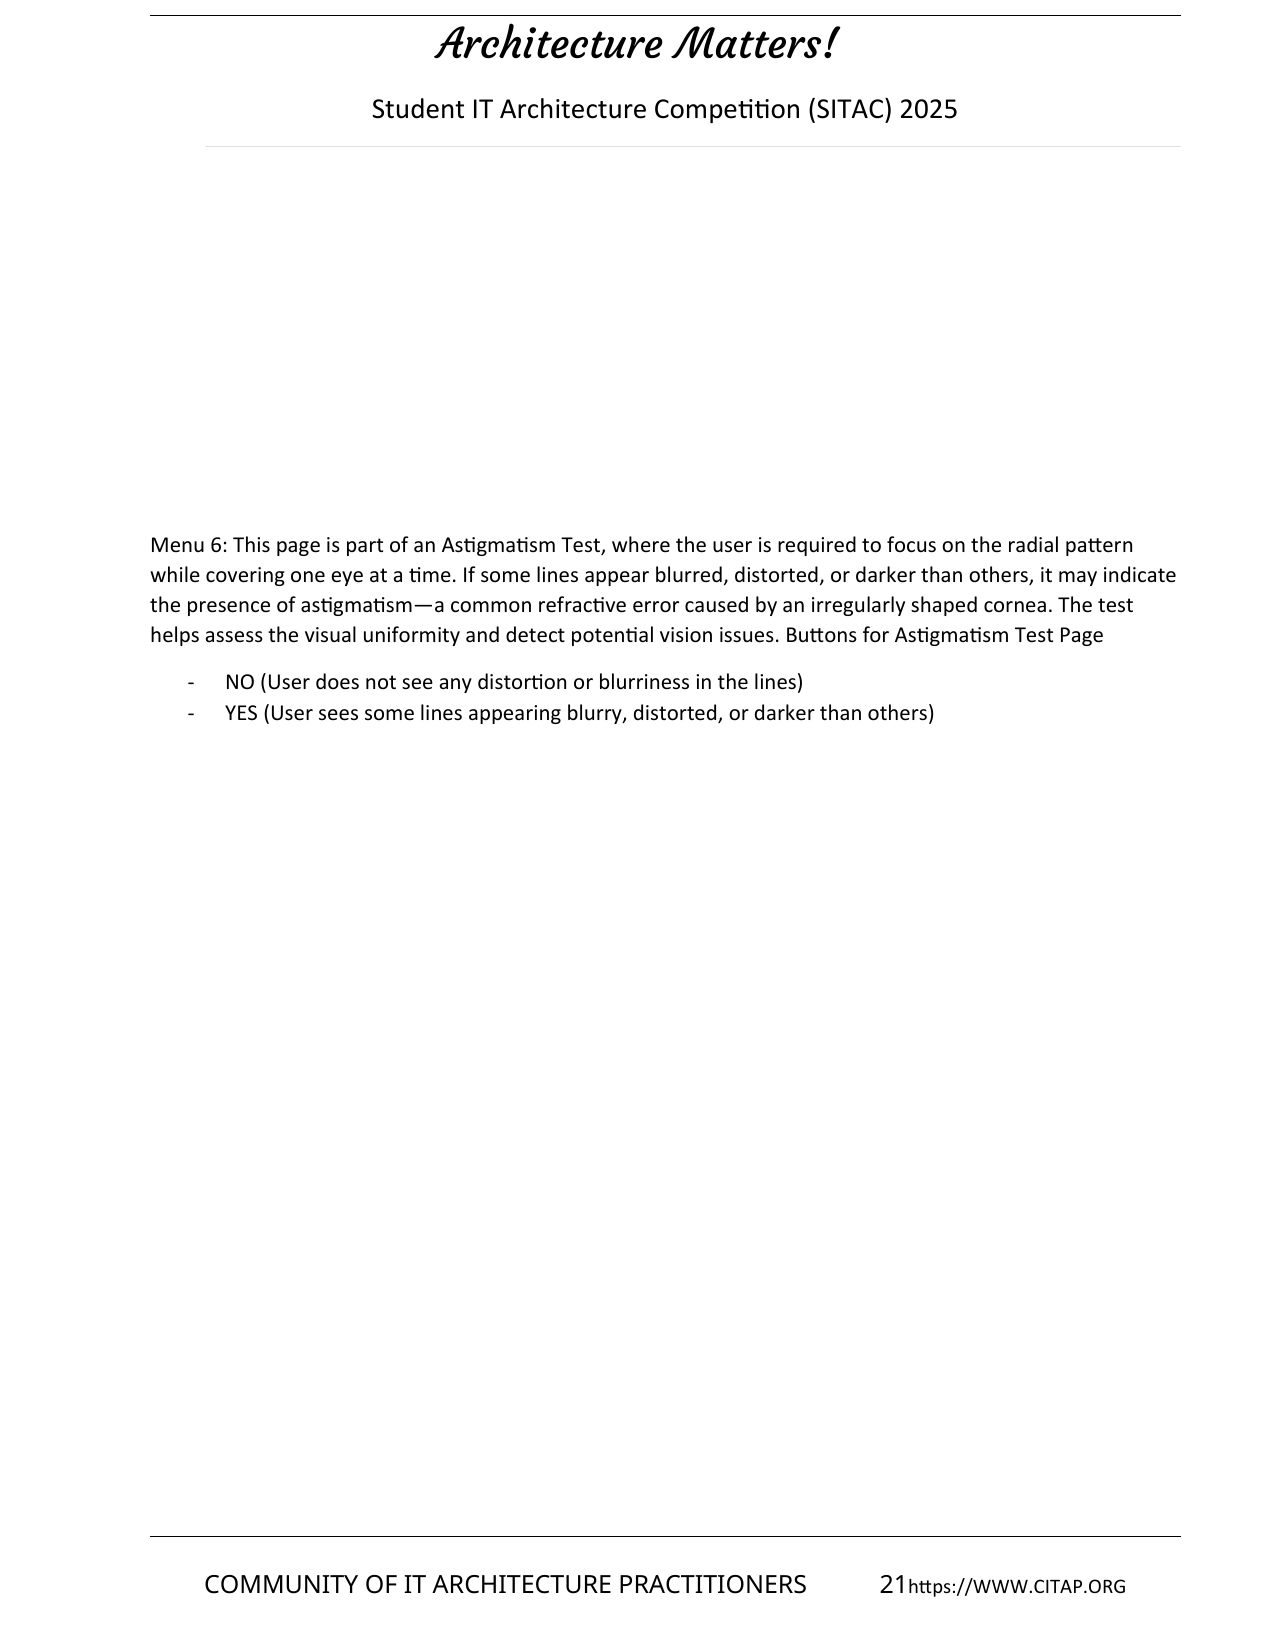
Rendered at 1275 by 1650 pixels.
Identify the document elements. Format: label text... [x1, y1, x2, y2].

text Menu 6: This page is part of an Astigmatism Test, where the user is required to focus on the radial pattern while covering one eye at a time. If some lines appear blurred, distorted, or darker than others, it may indicate the presence of astigmatism—a common refractive error caused by an irregularly shaped cornea. The test helps assess the visual uniformity and detect potential vision issues. Buttons for Astigmatism Test Page [150, 530, 1181, 649]
list NO (User does not see any distortion or blurriness in the lines) [187, 668, 1181, 696]
list YES (User sees some lines appearing blurry, distorted, or darker than others) [187, 698, 1181, 726]
